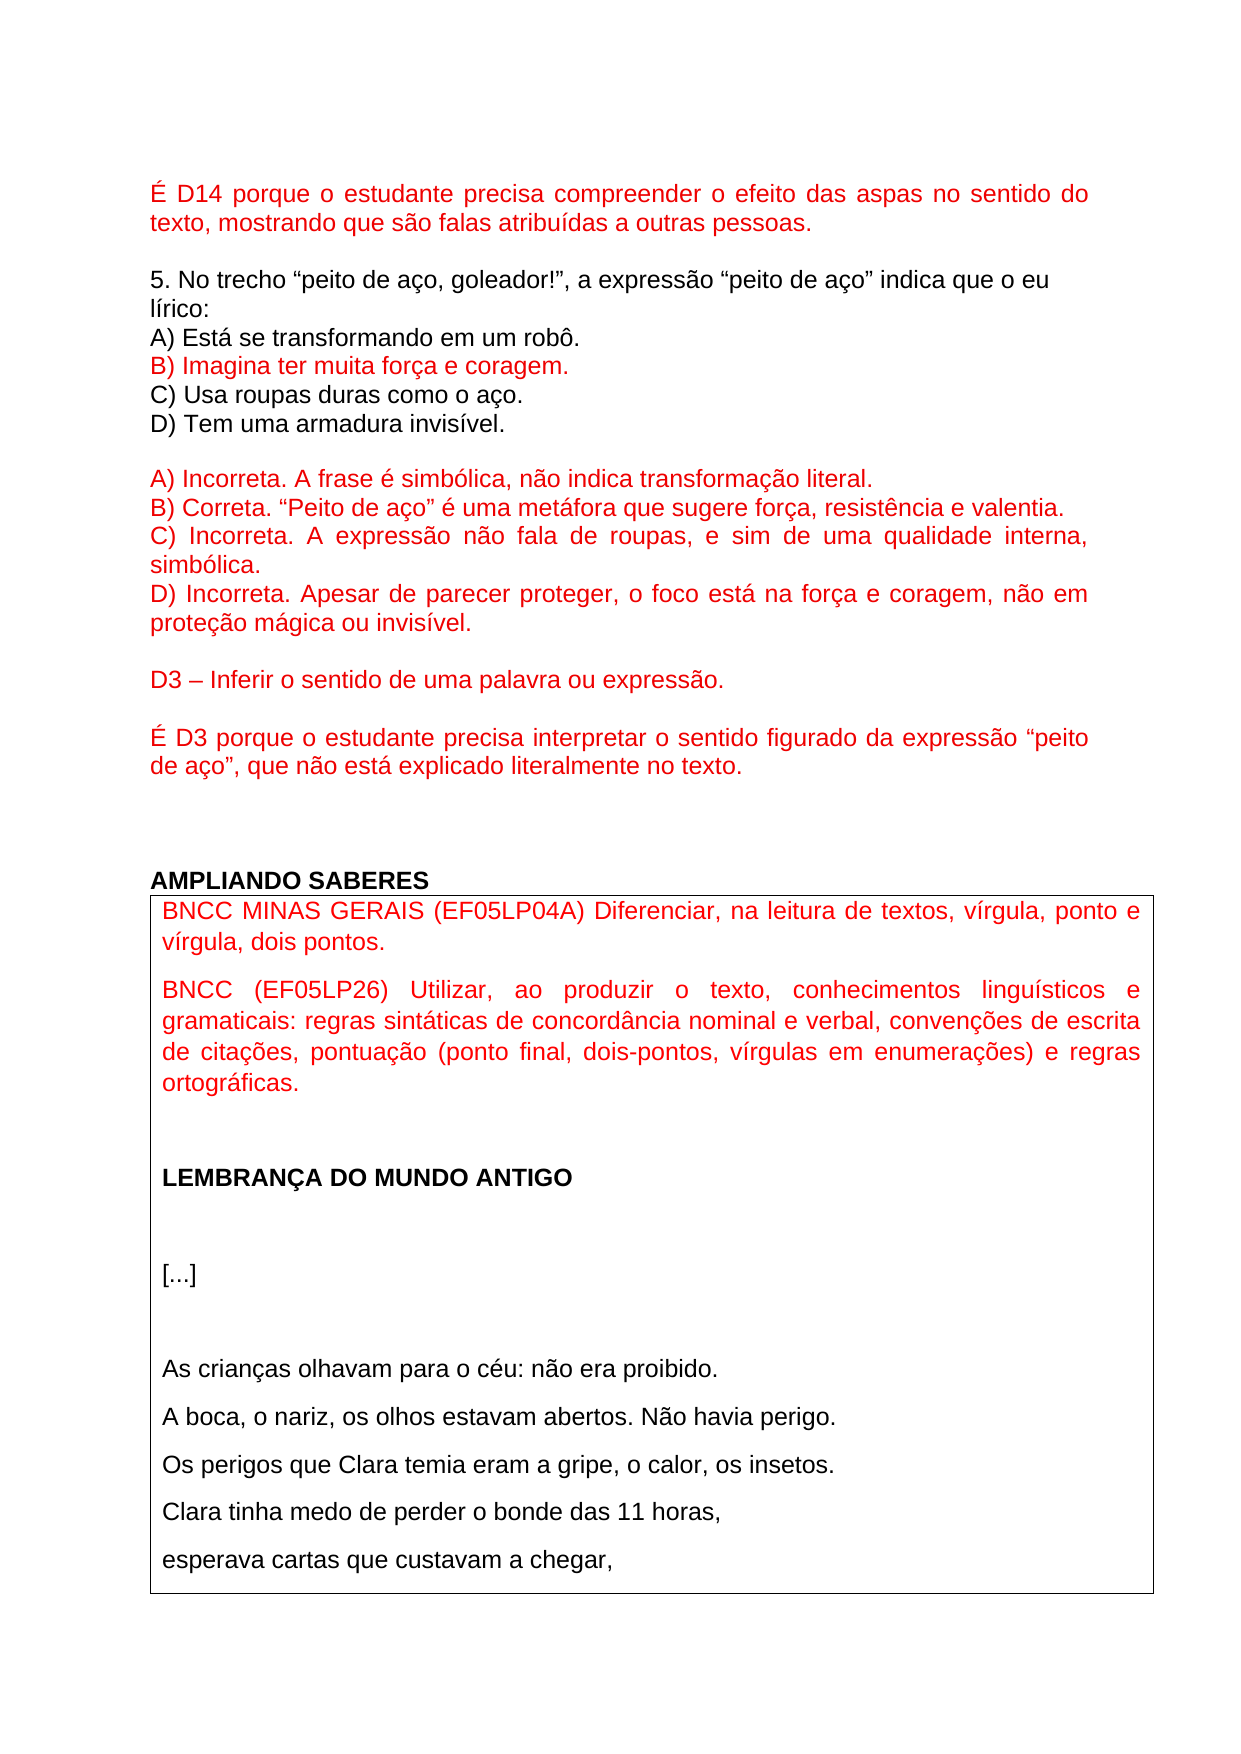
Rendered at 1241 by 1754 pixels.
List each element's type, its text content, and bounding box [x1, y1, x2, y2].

text A) Incorreta. A frase é simbólica, não indica transformação literal. [150, 464, 1090, 493]
text AMPLIANDO SABERES [150, 866, 1090, 895]
text B) Correta. “Peito de aço” é uma metáfora que sugere força, resistência e valentia. [150, 493, 1090, 521]
text 5. No trecho “peito de aço, goleador!”, a expressão “peito de aço” indica que o eu lírico: [150, 265, 1090, 322]
text É D3 porque o estudante precisa interpretar o sentido figurado da expressão “peito de aço”, que não está explicado literalmente no texto. [150, 723, 1090, 780]
text D3 – Inferir o sentido de uma palavra ou expressão. [150, 665, 1090, 694]
text D) Incorreta. Apesar de parecer proteger, o foco está na força e coragem, não em proteção mágica ou invisível. [150, 579, 1090, 636]
text É D14 porque o estudante precisa compreender o efeito das aspas no sentido do texto, mostrando que são falas atribuídas a outras pessoas. [150, 179, 1090, 236]
text D) Tem uma armadura invisível. [150, 409, 1090, 464]
text A) Está se transformando em um robô. B) Imagina ter muita força e coragem. C) Usa roupas duras como o aço. [150, 322, 1090, 409]
text C) Incorreta. A expressão não fala de roupas, e sim de uma qualidade interna, simbólica. [150, 521, 1090, 579]
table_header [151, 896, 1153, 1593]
